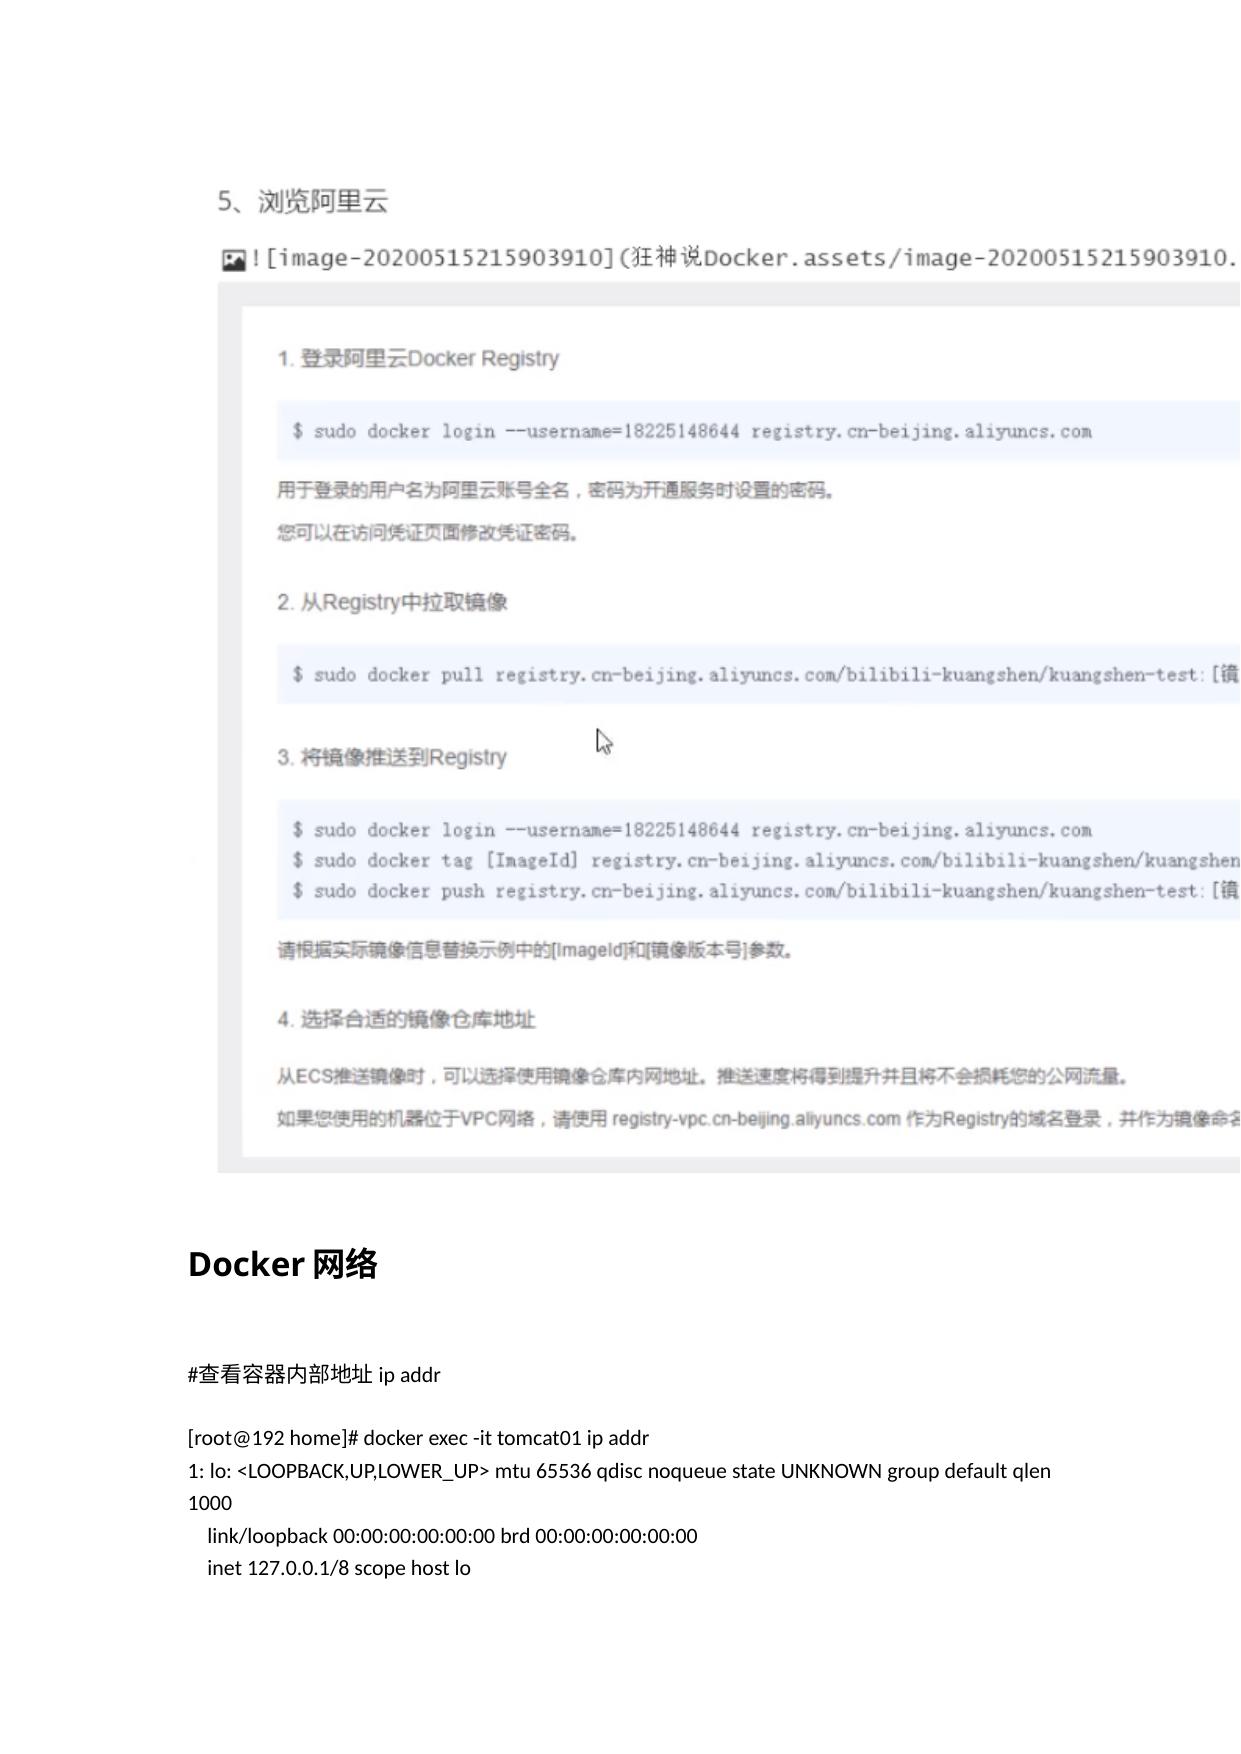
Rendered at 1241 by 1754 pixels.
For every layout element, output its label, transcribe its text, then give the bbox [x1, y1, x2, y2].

picture [187, 162, 1241, 1173]
subtitle Docker网络 [187, 1229, 1053, 1294]
text [root@192 home]# docker exec -it tomcat01 ip addr [187, 1421, 1053, 1454]
text #查看容器内部地址 ip addr [187, 1356, 1053, 1389]
text inet 127.0.0.1/8 scope host lo [187, 1551, 1053, 1584]
text 1: lo: <LOOPBACK,UP,LOWER_UP> mtu 65536 qdisc noqueue state UNKNOWN group default qlen 1000 [187, 1454, 1053, 1519]
text link/loopback 00:00:00:00:00:00 brd 00:00:00:00:00:00 [187, 1519, 1053, 1551]
